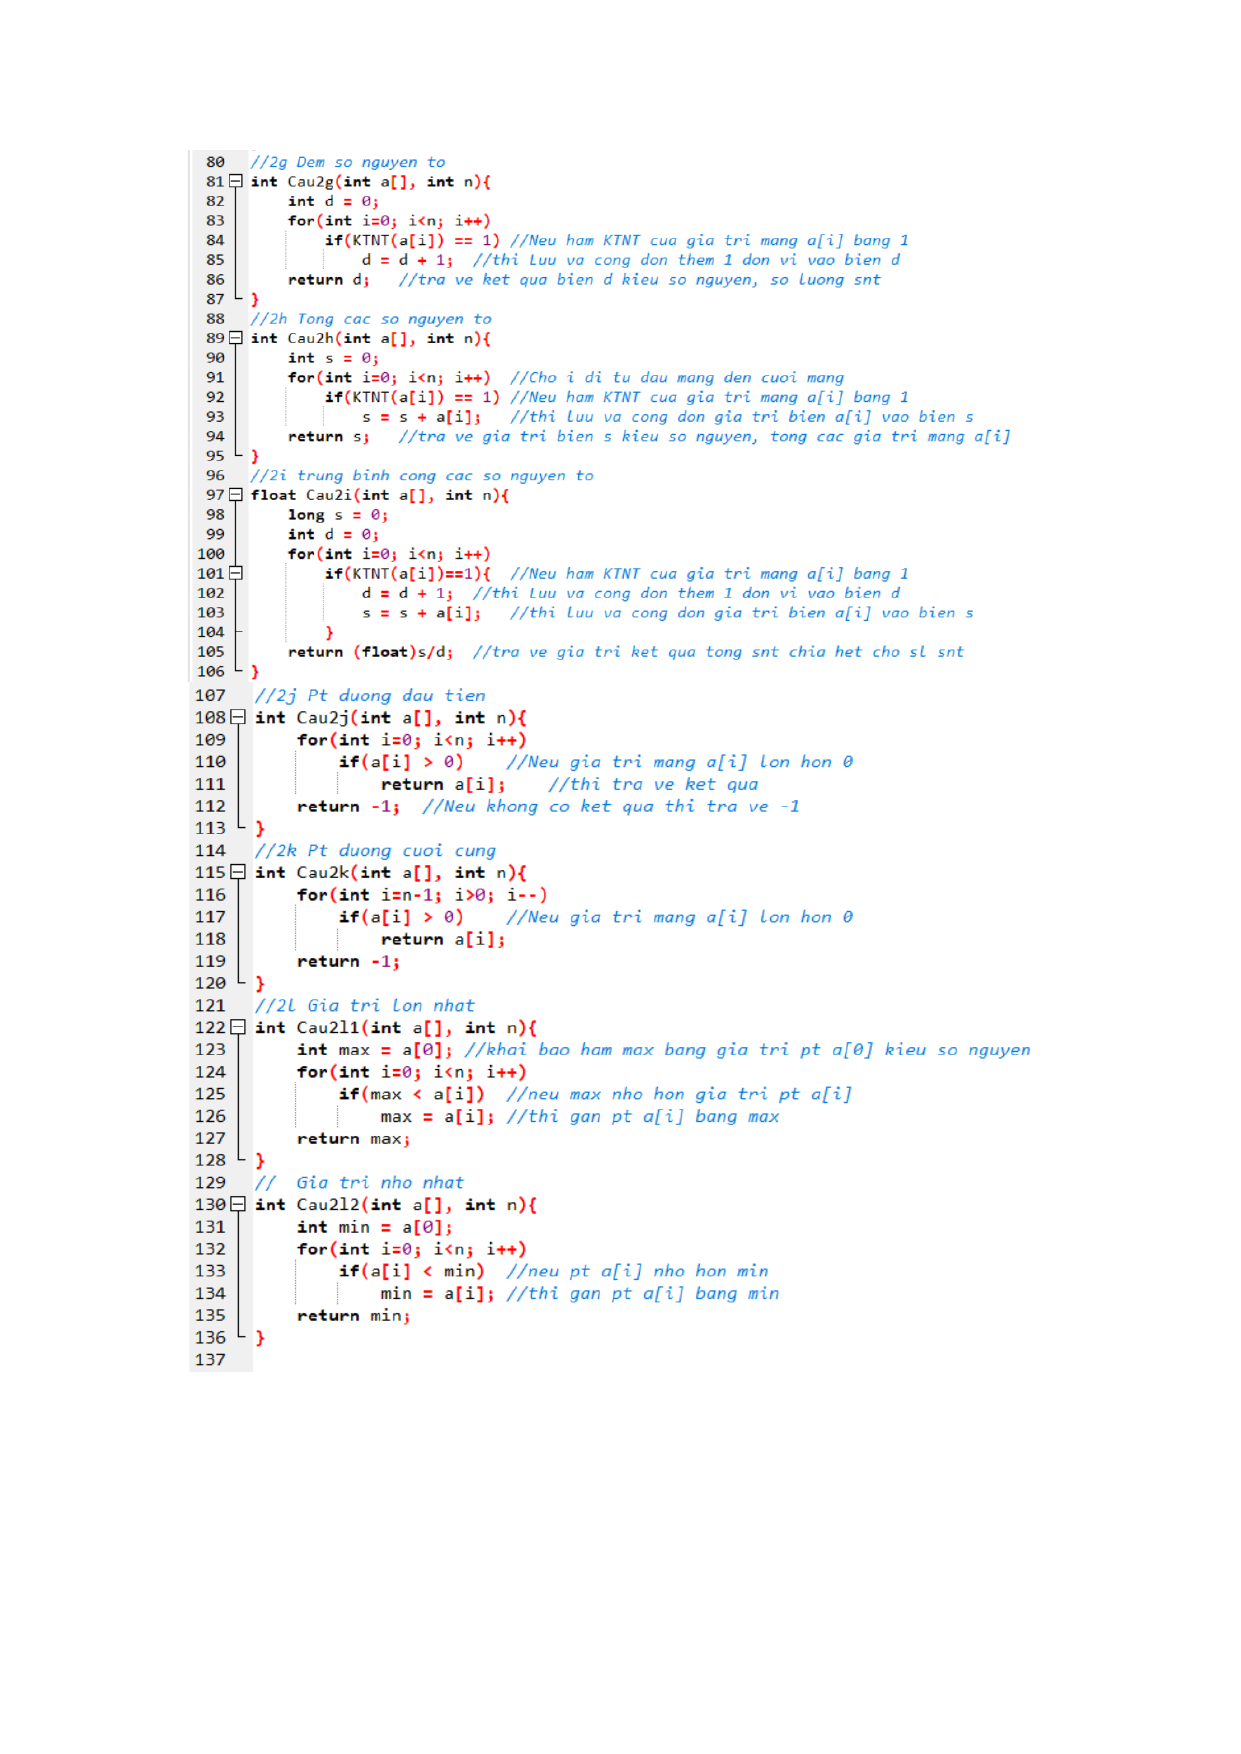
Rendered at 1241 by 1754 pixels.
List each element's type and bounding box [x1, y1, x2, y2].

picture [187, 150, 1053, 1372]
